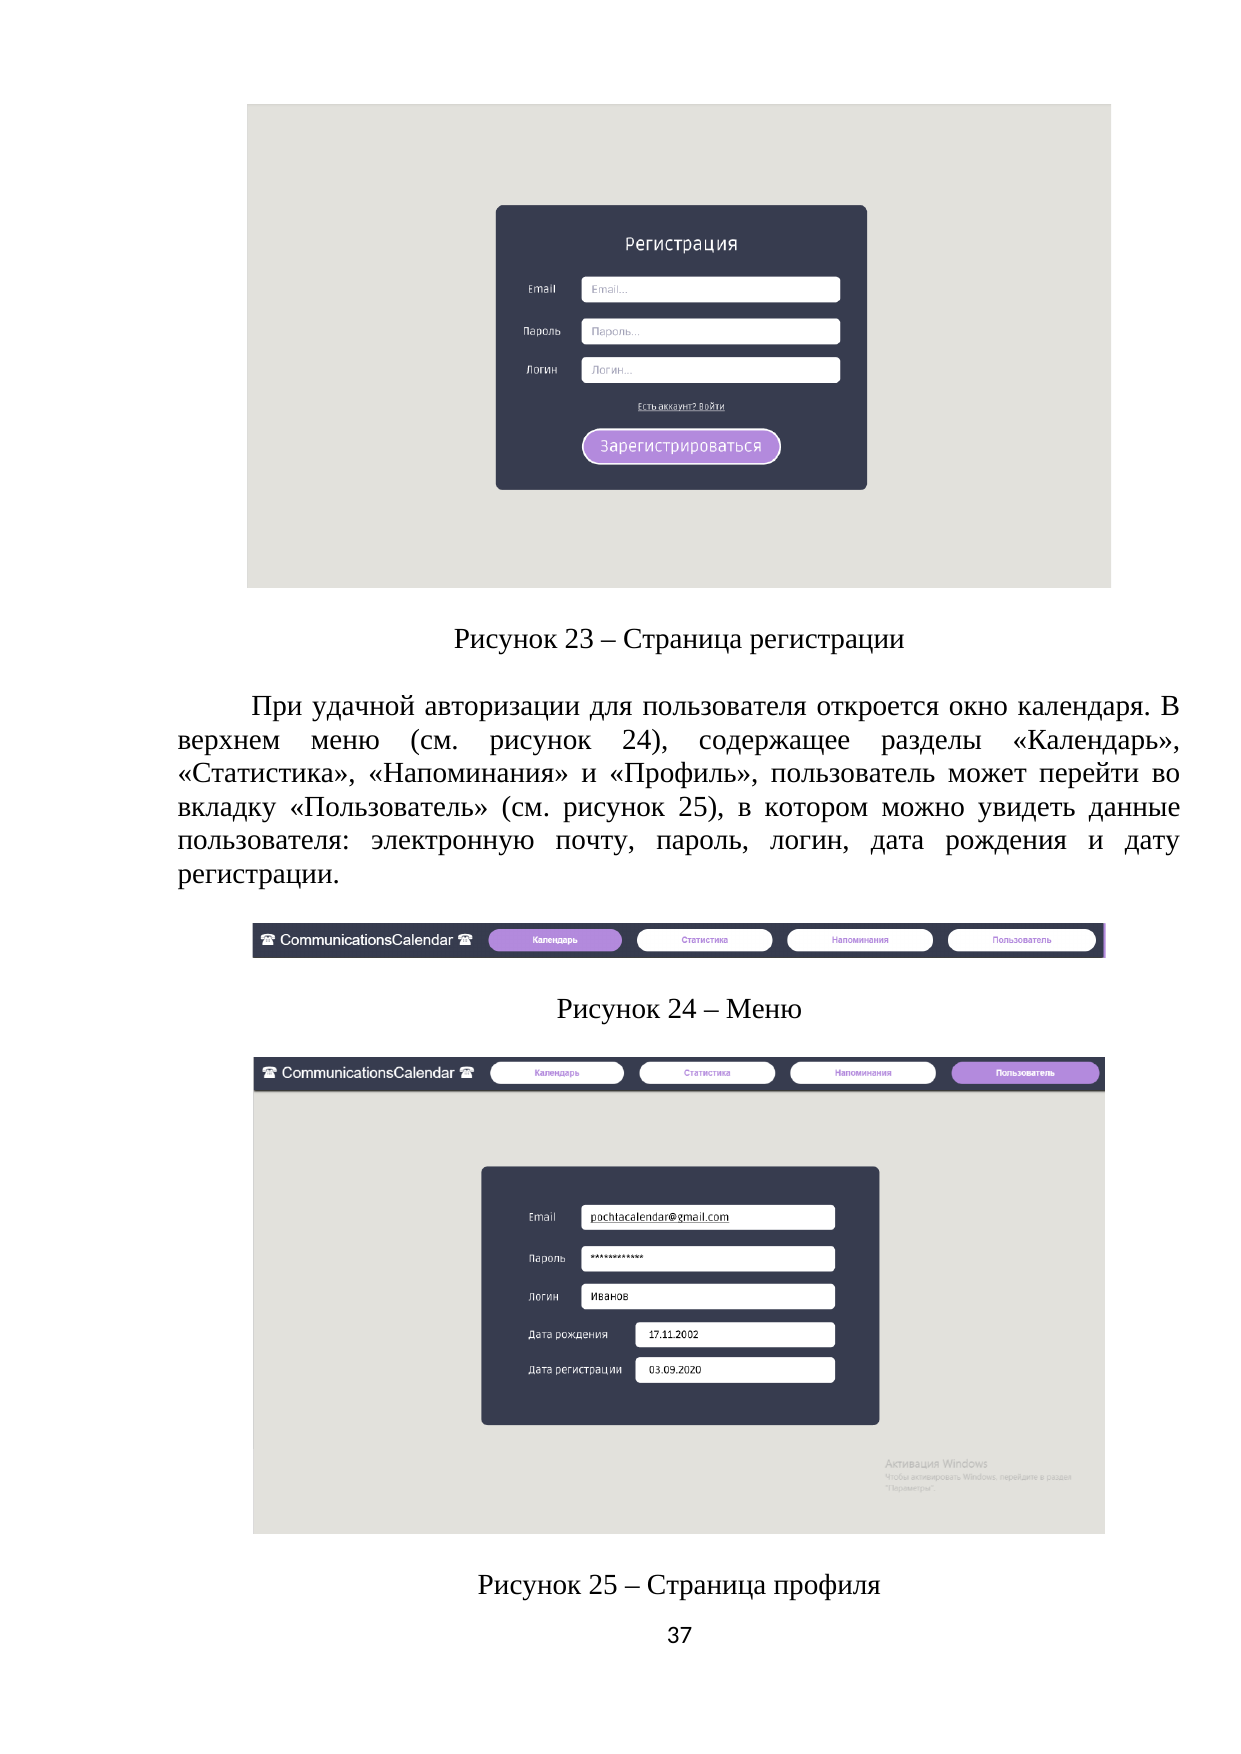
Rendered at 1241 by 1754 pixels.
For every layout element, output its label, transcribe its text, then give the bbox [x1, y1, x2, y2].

text Рисунок 25 – Страница профиля [177, 1567, 1181, 1601]
text Рисунок 23 – Страница регистрации [177, 621, 1181, 655]
picture [252, 923, 1106, 958]
picture [253, 1057, 1105, 1534]
text Рисунок 24 – Меню [177, 991, 1181, 1024]
picture [247, 104, 1112, 588]
text При удачной авторизации для пользователя откроется окно календаря. В верхнем меню (см. рисунок 24), содержащее разделы «Календарь», «Статистика», «Напоминания» и «Профиль», пользователь может перейти во вкладку «Пользователь» (см. рисунок 25), в котором можно увидеть данные пользователя: электронную почту, пароль, логин, дата рождения и дату регистрации. [177, 688, 1181, 889]
